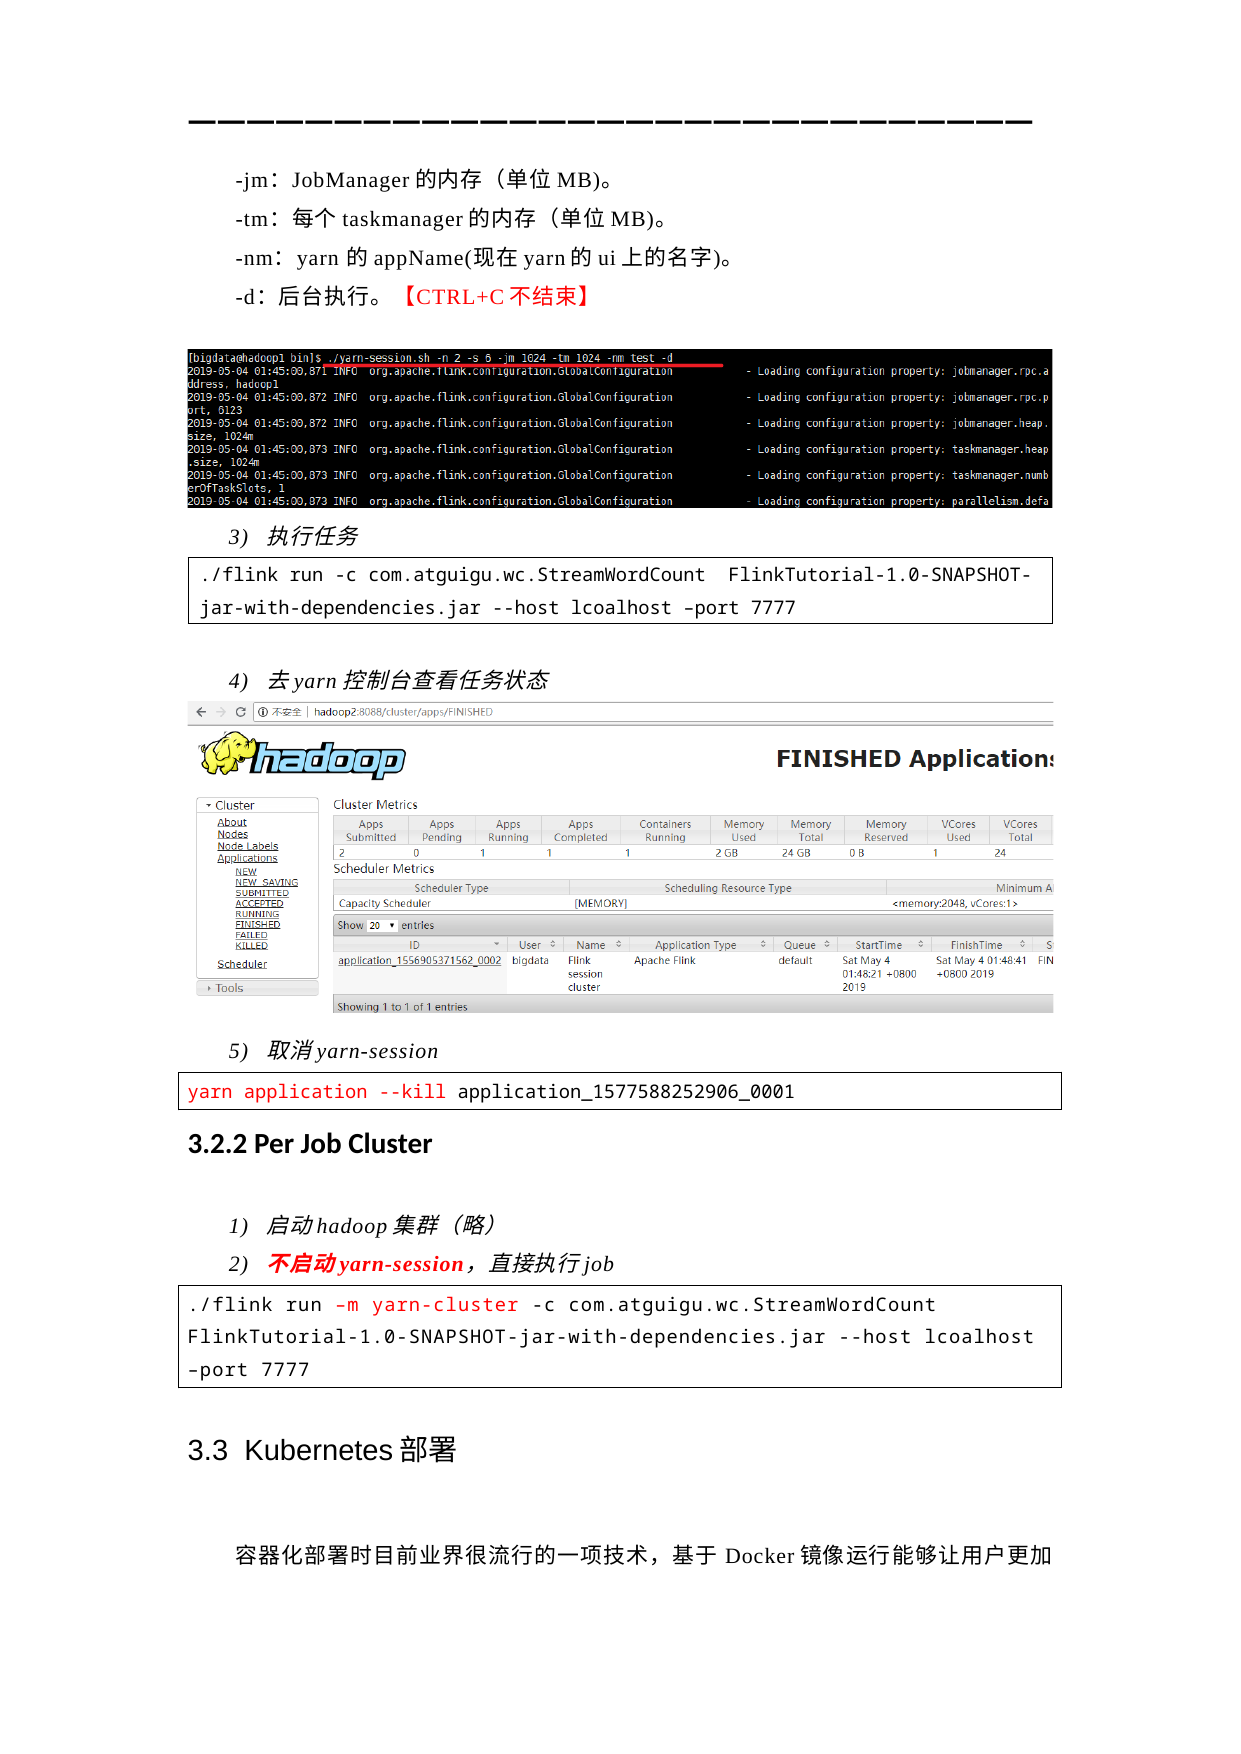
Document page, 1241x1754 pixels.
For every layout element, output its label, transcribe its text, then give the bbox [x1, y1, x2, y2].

text yarn application --kill application_1577588252906_0001 [179, 1073, 1061, 1109]
table_header ./flink run -c com.atguigu.wc.StreamWordCount FlinkTutorial-1.0-SNAPSHOT-jar-with-dependencies.jar --host lcoalhost –port 7777 [189, 558, 1052, 623]
text -jm：JobManager的内存（单位MB)。 [187, 162, 1053, 194]
text -d：后台执行。【CTRL+C不结束】 [187, 278, 1053, 311]
picture [187, 701, 1054, 1013]
text -nm：yarn 的appName(现在yarn的ui上的名字)。 [187, 239, 1053, 272]
list 不启动yarn-session，直接执行job [229, 1246, 1053, 1278]
text -tm：每个taskmanager的内存（单位MB)。 [187, 201, 1053, 233]
list 去yarn控制台查看任务状态 [229, 663, 1053, 695]
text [187, 1538, 1053, 1571]
list 启动hadoop集群（略） [229, 1207, 1053, 1240]
subtitle 3.2.2 Per Job Cluster [187, 1110, 1053, 1175]
subtitle 3.3 Kubernetes部署 [187, 1416, 1053, 1481]
list 执行任务 [229, 518, 1053, 551]
text ./flink run –m yarn-cluster -c com.atguigu.wc.StreamWordCount FlinkTutorial-1.0-SNAPSHOT-jar-with-dependencies.jar --host lcoalhost –port 7777 [179, 1286, 1061, 1387]
picture [187, 349, 1053, 508]
list 取消yarn-session [229, 1033, 1053, 1065]
